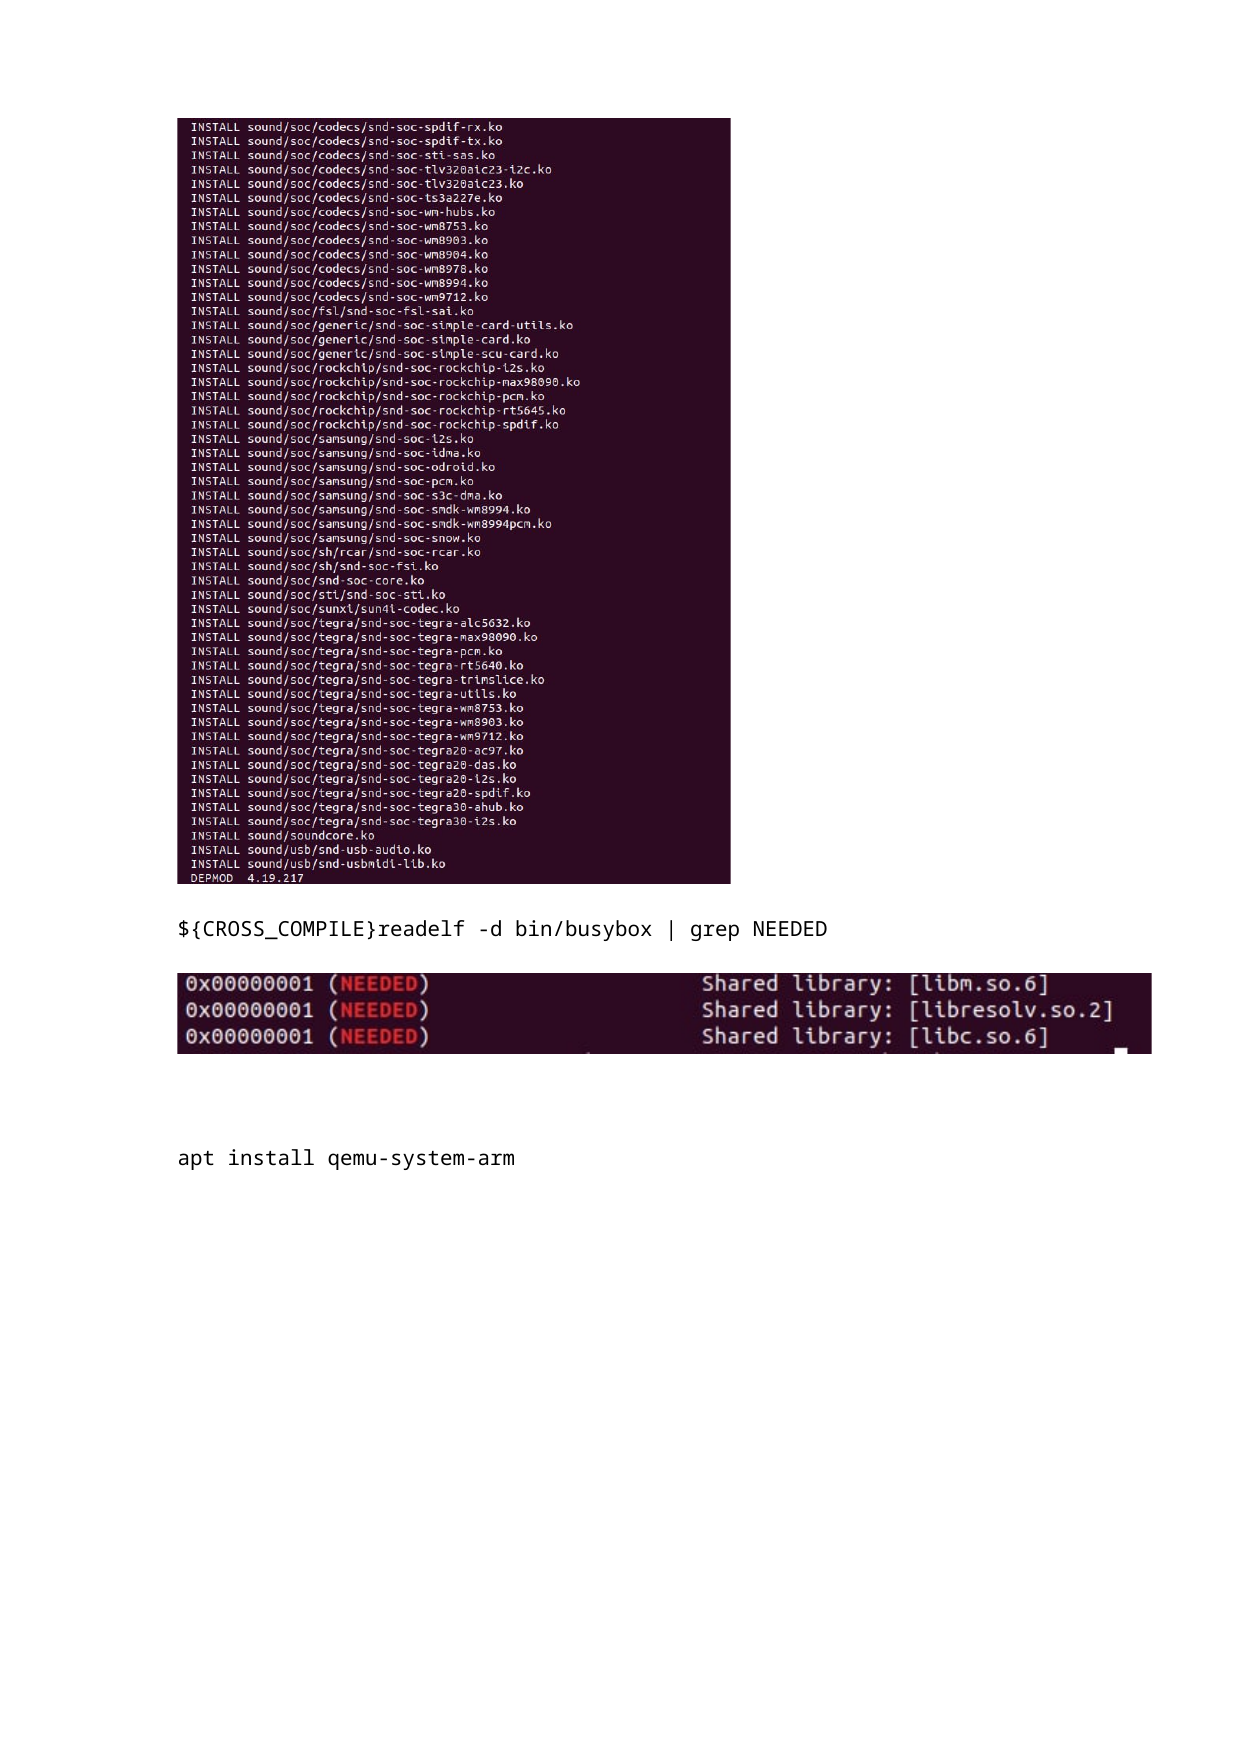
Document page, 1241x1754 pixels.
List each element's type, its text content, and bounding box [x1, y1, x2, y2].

text apt install qemu-system-arm [177, 1143, 1152, 1172]
picture [177, 118, 731, 884]
picture [177, 973, 1152, 1054]
text ${CROSS_COMPILE}readelf -d bin/busybox | grep NEEDED [177, 914, 1152, 942]
